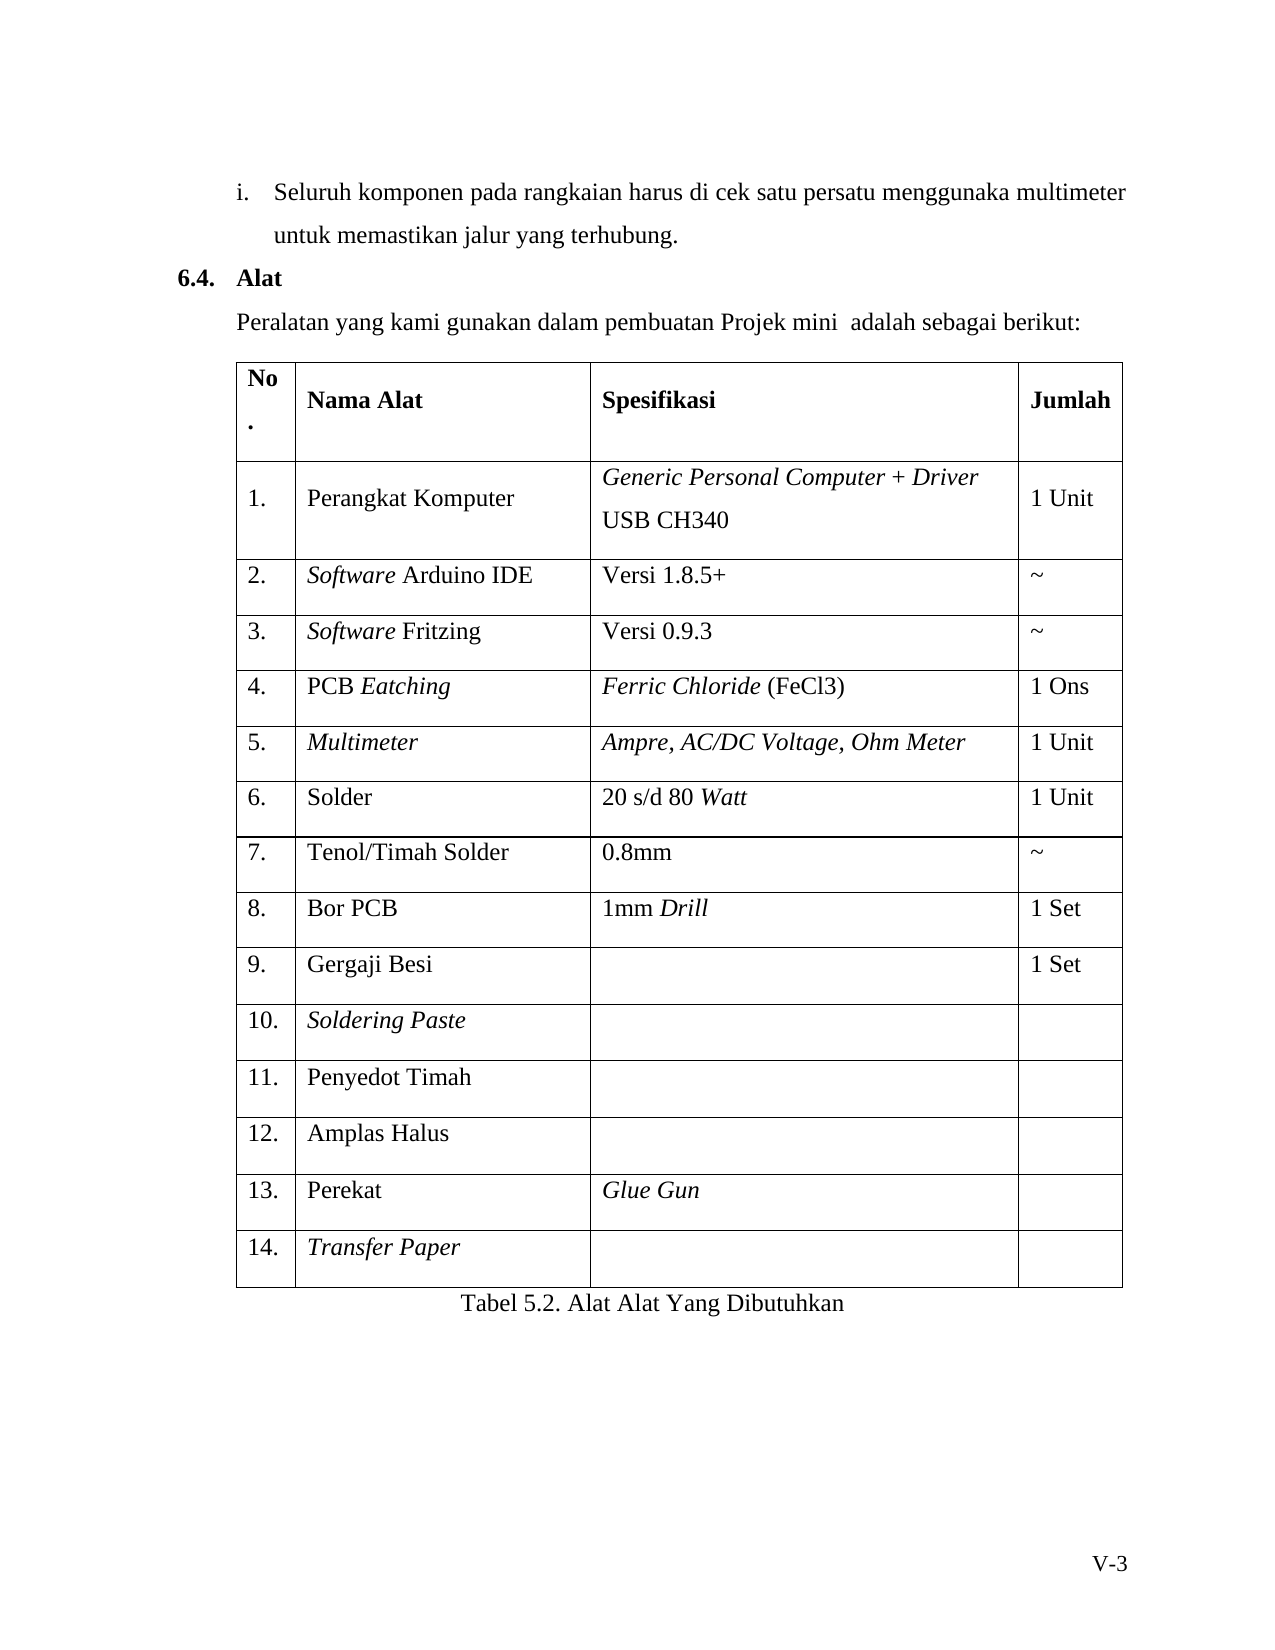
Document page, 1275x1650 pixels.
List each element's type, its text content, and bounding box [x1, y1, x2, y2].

table_cell ~ [1019, 616, 1122, 670]
table_cell 5. [237, 727, 295, 781]
table_cell [591, 1231, 1018, 1287]
table_cell ~ [1019, 560, 1122, 615]
table_cell 1 Set [1019, 948, 1122, 1004]
table_cell 8. [237, 893, 295, 947]
table_cell 1 Unit [1019, 727, 1122, 781]
table_cell Glue Gun [591, 1175, 1018, 1230]
table_cell Generic Personal Computer + Driver USB CH340 [591, 462, 1018, 559]
table_cell PCB Eatching [296, 671, 590, 726]
list Peralatan yang kami gunakan dalam pembuatan Projek mini adalah sebagai berikut: [236, 307, 1127, 335]
table_cell Ferric Chloride (FeCl3) [591, 671, 1018, 726]
table_cell 6. [237, 782, 295, 836]
table_cell 14. [237, 1231, 295, 1287]
table_cell 1 Set [1019, 893, 1122, 947]
table_cell Perekat [296, 1175, 590, 1230]
table_cell [1019, 1118, 1122, 1173]
table_cell 1mm Drill [591, 893, 1018, 947]
table_cell [591, 1061, 1018, 1117]
table_cell 7. [237, 838, 295, 892]
table_cell [591, 1118, 1018, 1173]
table_cell 1. [237, 462, 295, 559]
list Seluruh komponen pada rangkaian harus di cek satu persatu menggunaka multimeter untuk memastikan jalur yang terhubung. [236, 177, 1127, 249]
table_cell Solder [296, 782, 590, 836]
table_cell 13. [237, 1175, 295, 1230]
table_header No. [237, 363, 295, 461]
table_cell Bor PCB [296, 893, 590, 947]
list Alat [177, 263, 1127, 292]
table_cell Amplas Halus [296, 1118, 590, 1173]
table_cell [1019, 1175, 1122, 1230]
table_cell Ampre, AC/DC Voltage, Ohm Meter [591, 727, 1018, 781]
table_cell Penyedot Timah [296, 1061, 590, 1117]
table_cell Soldering Paste [296, 1005, 590, 1060]
table_cell 20 s/d 80 Watt [591, 782, 1018, 836]
table_cell 2. [237, 560, 295, 615]
table_cell 1 Unit [1019, 782, 1122, 836]
table_cell [591, 1005, 1018, 1060]
table_cell [1019, 1005, 1122, 1060]
table_cell 4. [237, 671, 295, 726]
table_cell 11. [237, 1061, 295, 1117]
table_cell 1 Unit [1019, 462, 1122, 559]
table_cell ~ [1019, 838, 1122, 892]
text Tabel 5.2. Alat Alat Yang Dibutuhkan [177, 1288, 1127, 1316]
table_cell 10. [237, 1005, 295, 1060]
table_cell Gergaji Besi [296, 948, 590, 1004]
table_cell 3. [237, 616, 295, 670]
table_cell [591, 948, 1018, 1004]
table_cell Multimeter [296, 727, 590, 781]
table_cell [1019, 1231, 1122, 1287]
table_cell 1 Ons [1019, 671, 1122, 726]
table_cell [1019, 1061, 1122, 1117]
table_cell Software Arduino IDE [296, 560, 590, 615]
table_header Nama Alat [296, 363, 590, 461]
table_cell 12. [237, 1118, 295, 1173]
table_cell 9. [237, 948, 295, 1004]
table_cell Software Fritzing [296, 616, 590, 670]
table_cell Tenol/Timah Solder [296, 838, 590, 892]
table_cell Versi 1.8.5+ [591, 560, 1018, 615]
table_header Jumlah [1019, 363, 1122, 461]
table_cell Versi 0.9.3 [591, 616, 1018, 670]
table_cell Perangkat Komputer [296, 462, 590, 559]
table_cell Transfer Paper [296, 1231, 590, 1287]
table_cell 0.8mm [591, 838, 1018, 892]
table_header Spesifikasi [591, 363, 1018, 461]
